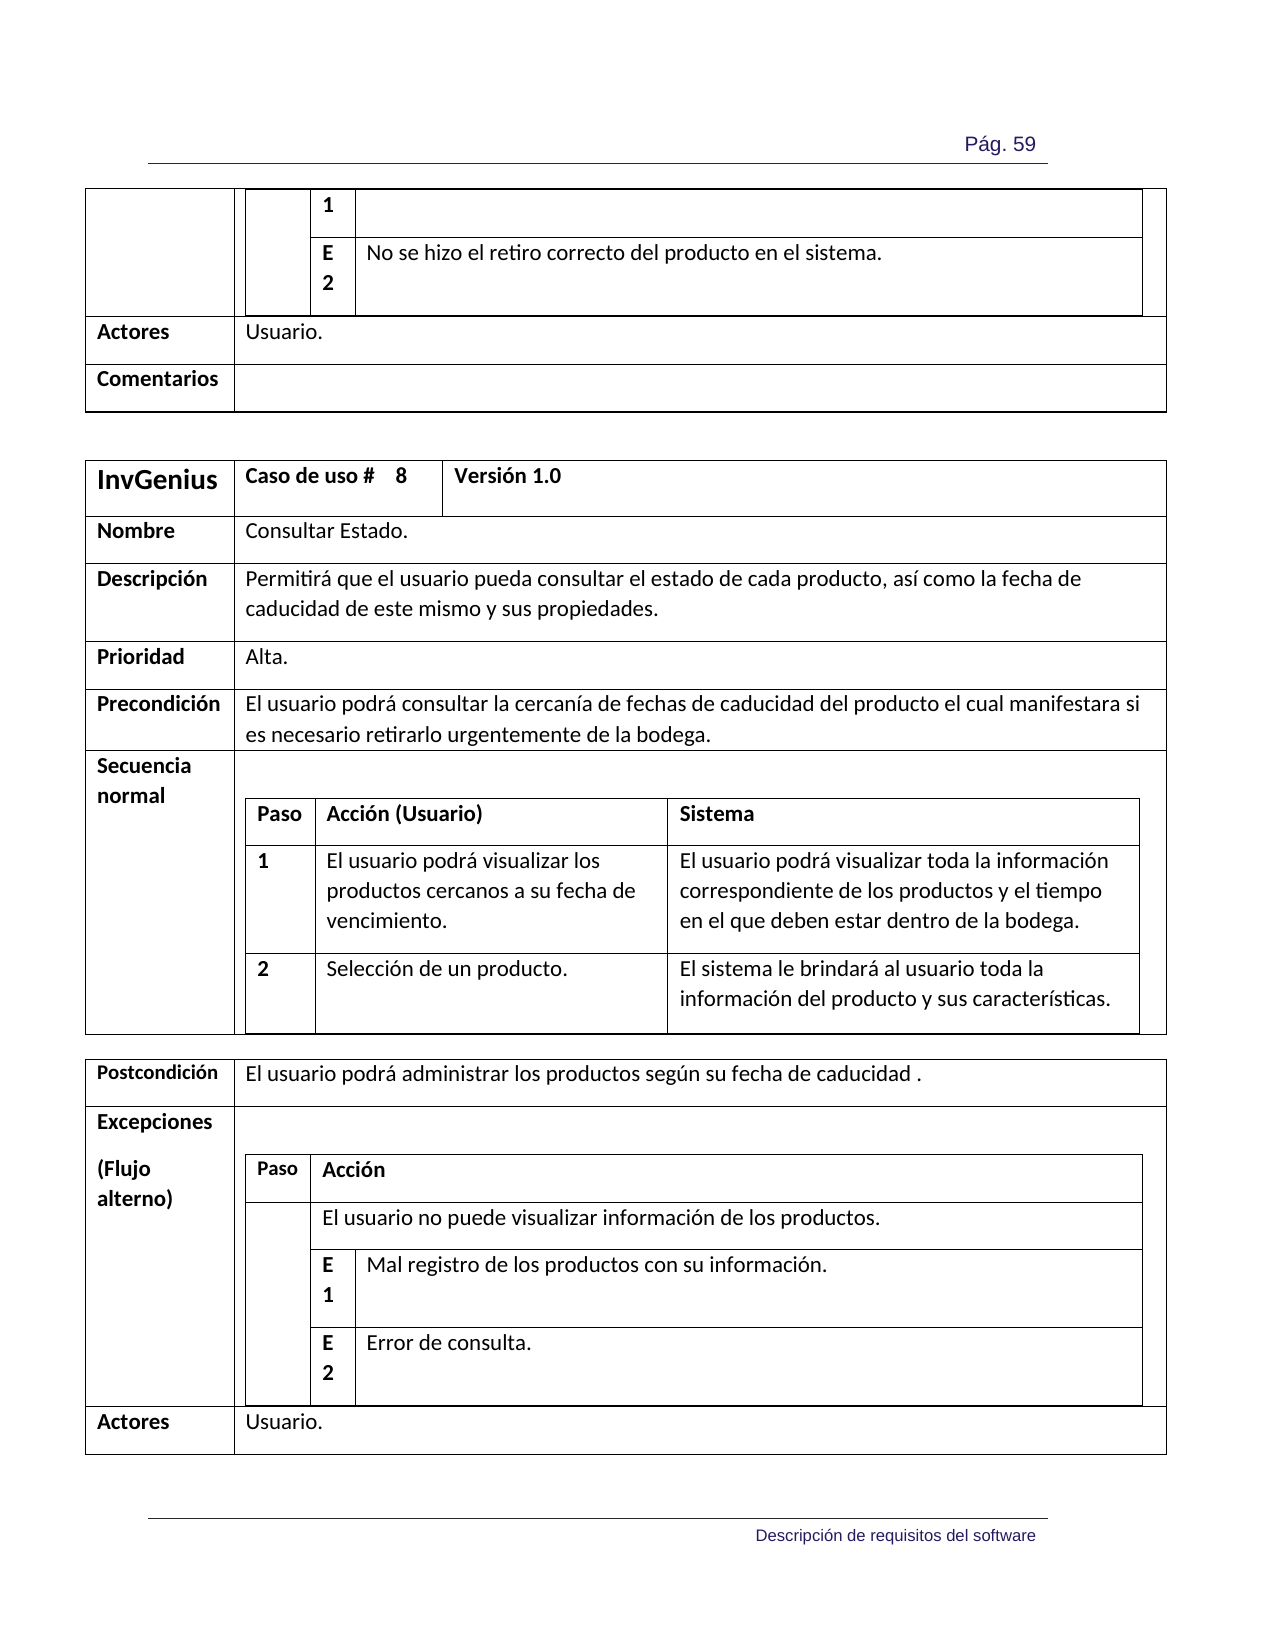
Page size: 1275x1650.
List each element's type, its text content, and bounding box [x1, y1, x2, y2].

table_cell Actores [86, 317, 234, 363]
table_cell [1143, 189, 1166, 316]
table_cell Prioridad [86, 642, 234, 688]
table_cell Precondición [86, 690, 234, 750]
table_cell El usuario podrá consultar la cercanía de fechas de caducidad del producto el cual manifestara si es necesario retirarlo urgentemente de la bodega. [235, 690, 1166, 750]
table_header Postcondición [86, 1060, 234, 1106]
table_cell [311, 190, 355, 237]
table_cell Actores [86, 1407, 234, 1454]
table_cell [86, 189, 234, 316]
table_cell Alta. [235, 642, 1166, 688]
table_cell [246, 190, 310, 315]
table_cell Consultar Estado. [235, 517, 1166, 563]
table_cell Nombre [86, 517, 234, 563]
table_cell [235, 1107, 1166, 1406]
table_cell Descripción [86, 564, 234, 641]
table_header Versión 1.0 [443, 461, 1166, 516]
table_header Caso de uso # 8 [235, 461, 442, 516]
table_header InvGenius [86, 461, 234, 516]
table_cell Permitirá que el usuario pueda consultar el estado de cada producto, así como la fecha de caducidad de este mismo y sus propiedades. [235, 564, 1166, 641]
table_cell [235, 751, 1166, 1033]
table_cell Excepciones (Flujo alterno) [86, 1107, 234, 1406]
table_cell Comentarios [86, 365, 234, 411]
table_cell [356, 190, 1142, 237]
table_cell Usuario. [235, 1407, 1166, 1454]
table_cell Usuario. [235, 317, 1166, 363]
table_cell [235, 189, 245, 316]
table_cell Secuencia normal [86, 751, 234, 1033]
table_cell [356, 238, 1142, 315]
table_cell [235, 365, 1166, 411]
table_header El usuario podrá administrar los productos según su fecha de caducidad . [235, 1060, 1166, 1106]
table_cell [311, 238, 355, 315]
